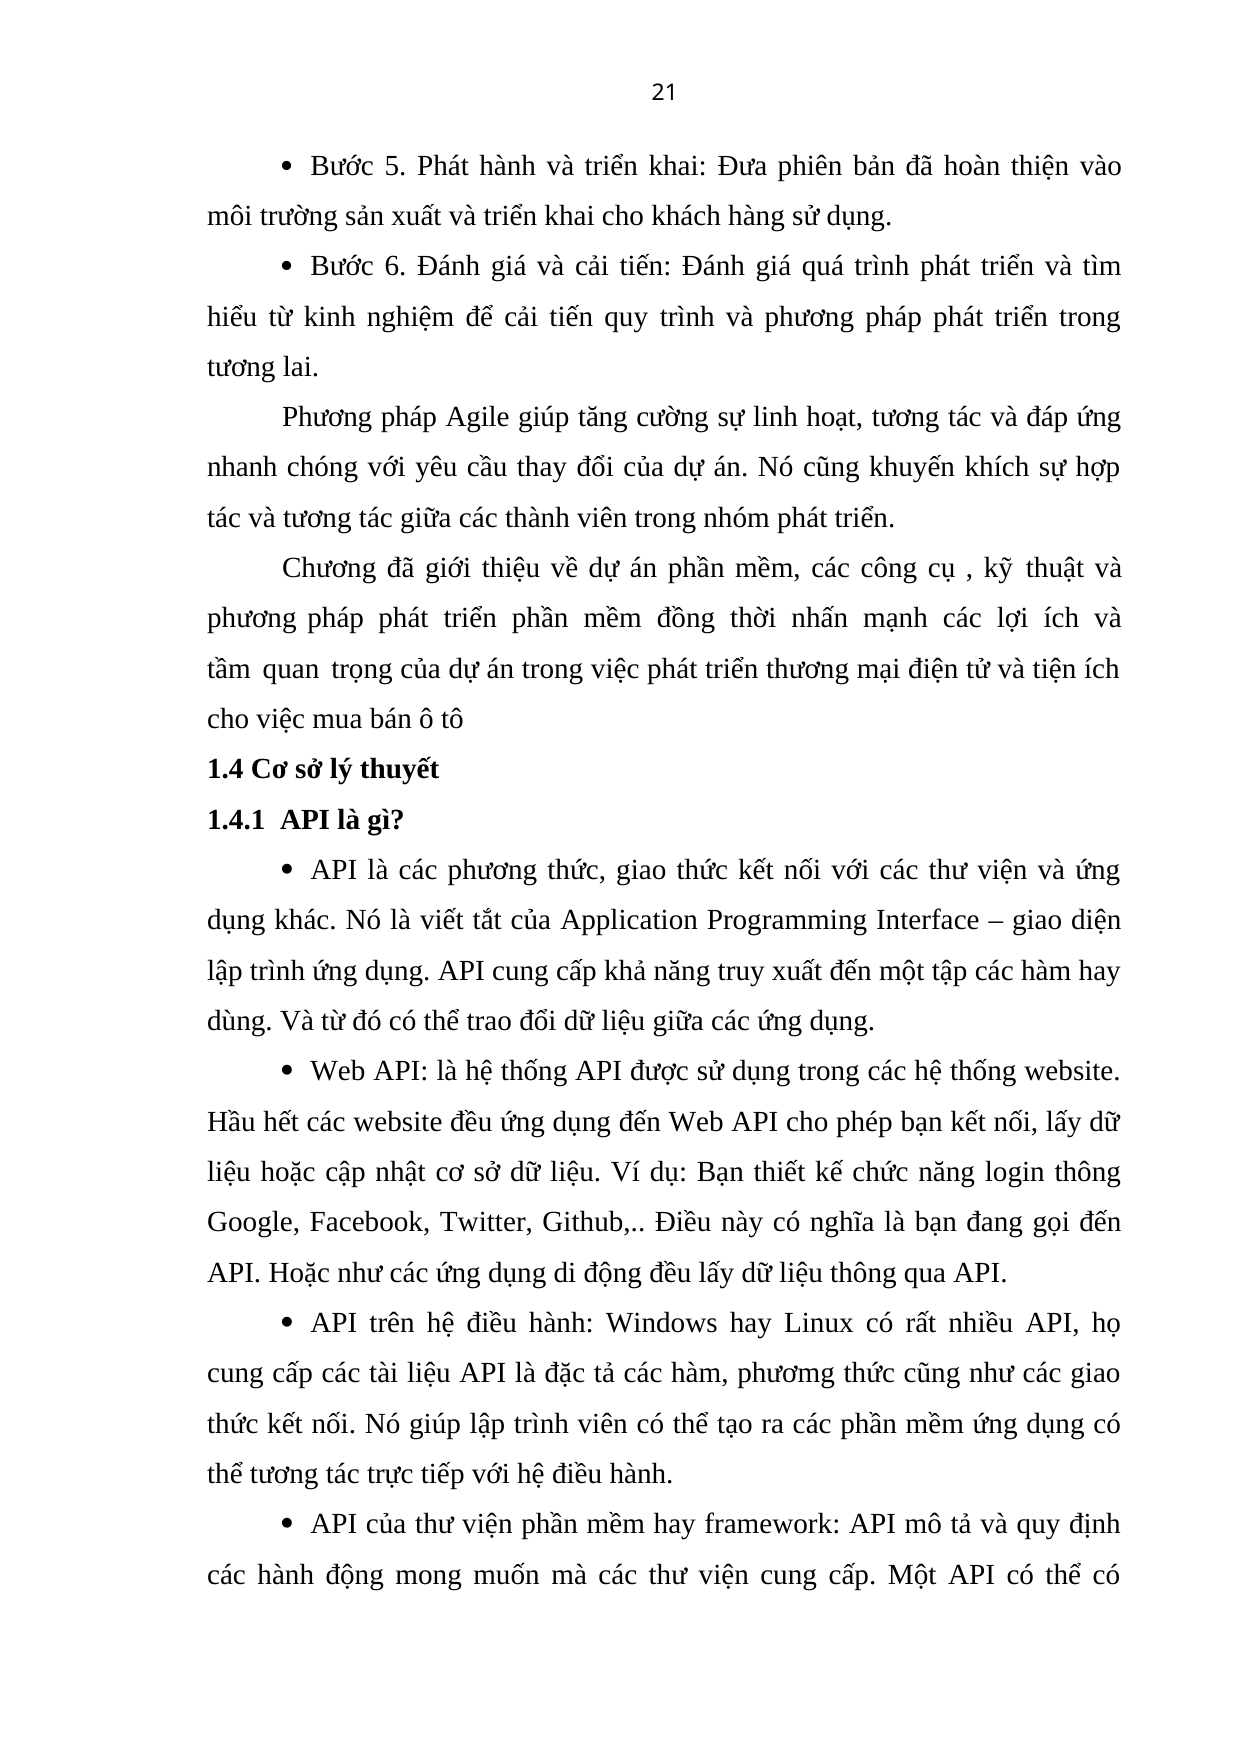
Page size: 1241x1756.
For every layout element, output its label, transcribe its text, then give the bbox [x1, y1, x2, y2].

list Bước 6. Đánh giá và cải tiến: Đánh giá quá trình phát triển và tìm hiểu từ kinh nghiệm để cải tiến quy trình và phương pháp phát triển trong tương lai. [207, 248, 1122, 382]
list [207, 1506, 1122, 1590]
list Bước 5. Phát hành và triển khai: Đưa phiên bản đã hoàn thiện vào môi trường sản xuất và triển khai cho khách hàng sử dụng. [207, 148, 1122, 232]
list Web API: là hệ thống API được sử dụng trong các hệ thống website. Hầu hết các website đều ứng dụng đến Web API cho phép bạn kết nối, lấy dữ liệu hoặc cập nhật cơ sở dữ liệu. Ví dụ: Bạn thiết kế chức năng login thông Google, Facebook, Twitter, Github,.. Điều này có nghĩa là bạn đang gọi đến API. Hoặc như các ứng dụng di động đều lấy dữ liệu thông qua API. [207, 1053, 1122, 1288]
list API là các phương thức, giao thức kết nối với các thư viện và ứng dụng khác. Nó là viết tắt của Application Programming Interface – giao diện lập trình ứng dụng. API cung cấp khả năng truy xuất đến một tập các hàm hay dùng. Và từ đó có thể trao đổi dữ liệu giữa các ứng dụng. [207, 852, 1122, 1037]
text Phương pháp Agile giúp tăng cường sự linh hoạt, tương tác và đáp ứng nhanh chóng với yêu cầu thay đổi của dự án. Nó cũng khuyến khích sự hợp tác và tương tác giữa các thành viên trong nhóm phát triển. [207, 399, 1122, 533]
subtitle 1.4.1 API là gì? [207, 802, 1122, 835]
text Chương đã giới thiệu về dự án phần mềm, các công cụ , kỹ thuật và phương pháp phát triển phần mềm đồng thời nhấn mạnh các lợi ích và tầm quan trọng của dự án trong việc phát triển thương mại điện tử và tiện ích cho việc mua bán ô tô [207, 550, 1122, 735]
subtitle 1.4 Cơ sở lý thuyết [207, 751, 1122, 785]
list API trên hệ điều hành: Windows hay Linux có rất nhiều API, họ cung cấp các tài liệu API là đặc tả các hàm, phươmg thức cũng như các giao thức kết nối. Nó giúp lập trình viên có thể tạo ra các phần mềm ứng dụng có thể tương tác trực tiếp với hệ điều hành. [207, 1305, 1122, 1490]
